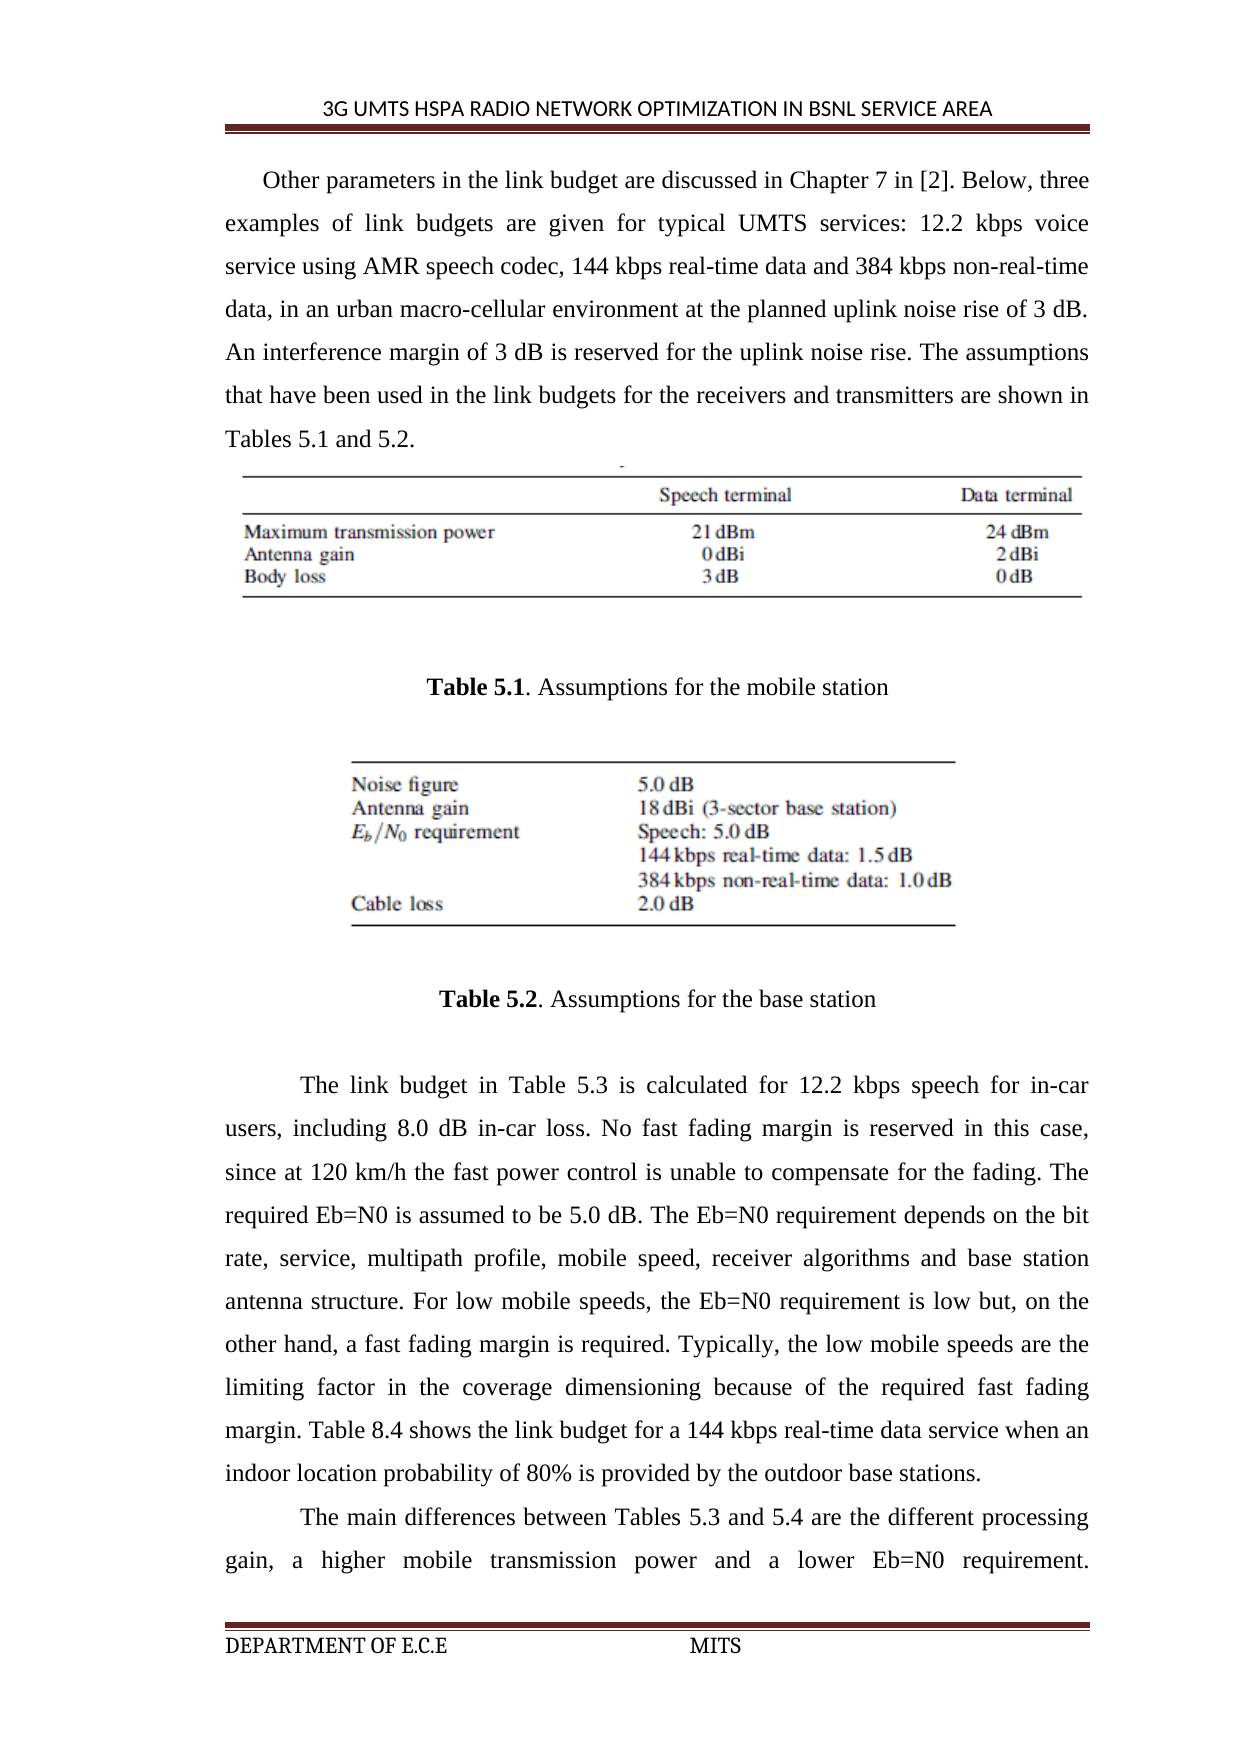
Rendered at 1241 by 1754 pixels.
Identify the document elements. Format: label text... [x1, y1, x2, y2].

text Table 5.1. Assumptions for the mobile station [225, 672, 1090, 701]
text Other parameters in the link budget are discussed in Chapter 7 in [2]. Below, three examples of link budgets are given for typical UMTS services: 12.2 kbps voice service using AMR speech codec, 144 kbps real-time data and 384 kbps non-real-time data, in an urban macro-cellular environment at the planned uplink noise rise of 3 dB. An interference margin of 3 dB is reserved for the uplink noise rise. The assumptions that have been used in the link budgets for the receivers and transmitters are shown in Tables 5.1 and 5.2. [225, 165, 1090, 452]
text Table 5.2. Assumptions for the base station [225, 984, 1090, 1013]
text The link budget in Table 5.3 is calculated for 12.2 kbps speech for in-car users, including 8.0 dB in-car loss. No fast fading margin is reserved in this case, since at 120 km/h the fast power control is unable to compensate for the fading. The required Eb=N0 is assumed to be 5.0 dB. The Eb=N0 requirement depends on the bit rate, service, multipath profile, mobile speed, receiver algorithms and base station antenna structure. For low mobile speeds, the Eb=N0 requirement is low but, on the other hand, a fast fading margin is required. Typically, the low mobile speeds are the limiting factor in the coverage dimensioning because of the required fast fading margin. Table 8.4 shows the link budget for a 144 kbps real-time data service when an indoor location probability of 80% is provided by the outdoor base stations. [225, 1070, 1090, 1487]
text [225, 1502, 1090, 1573]
